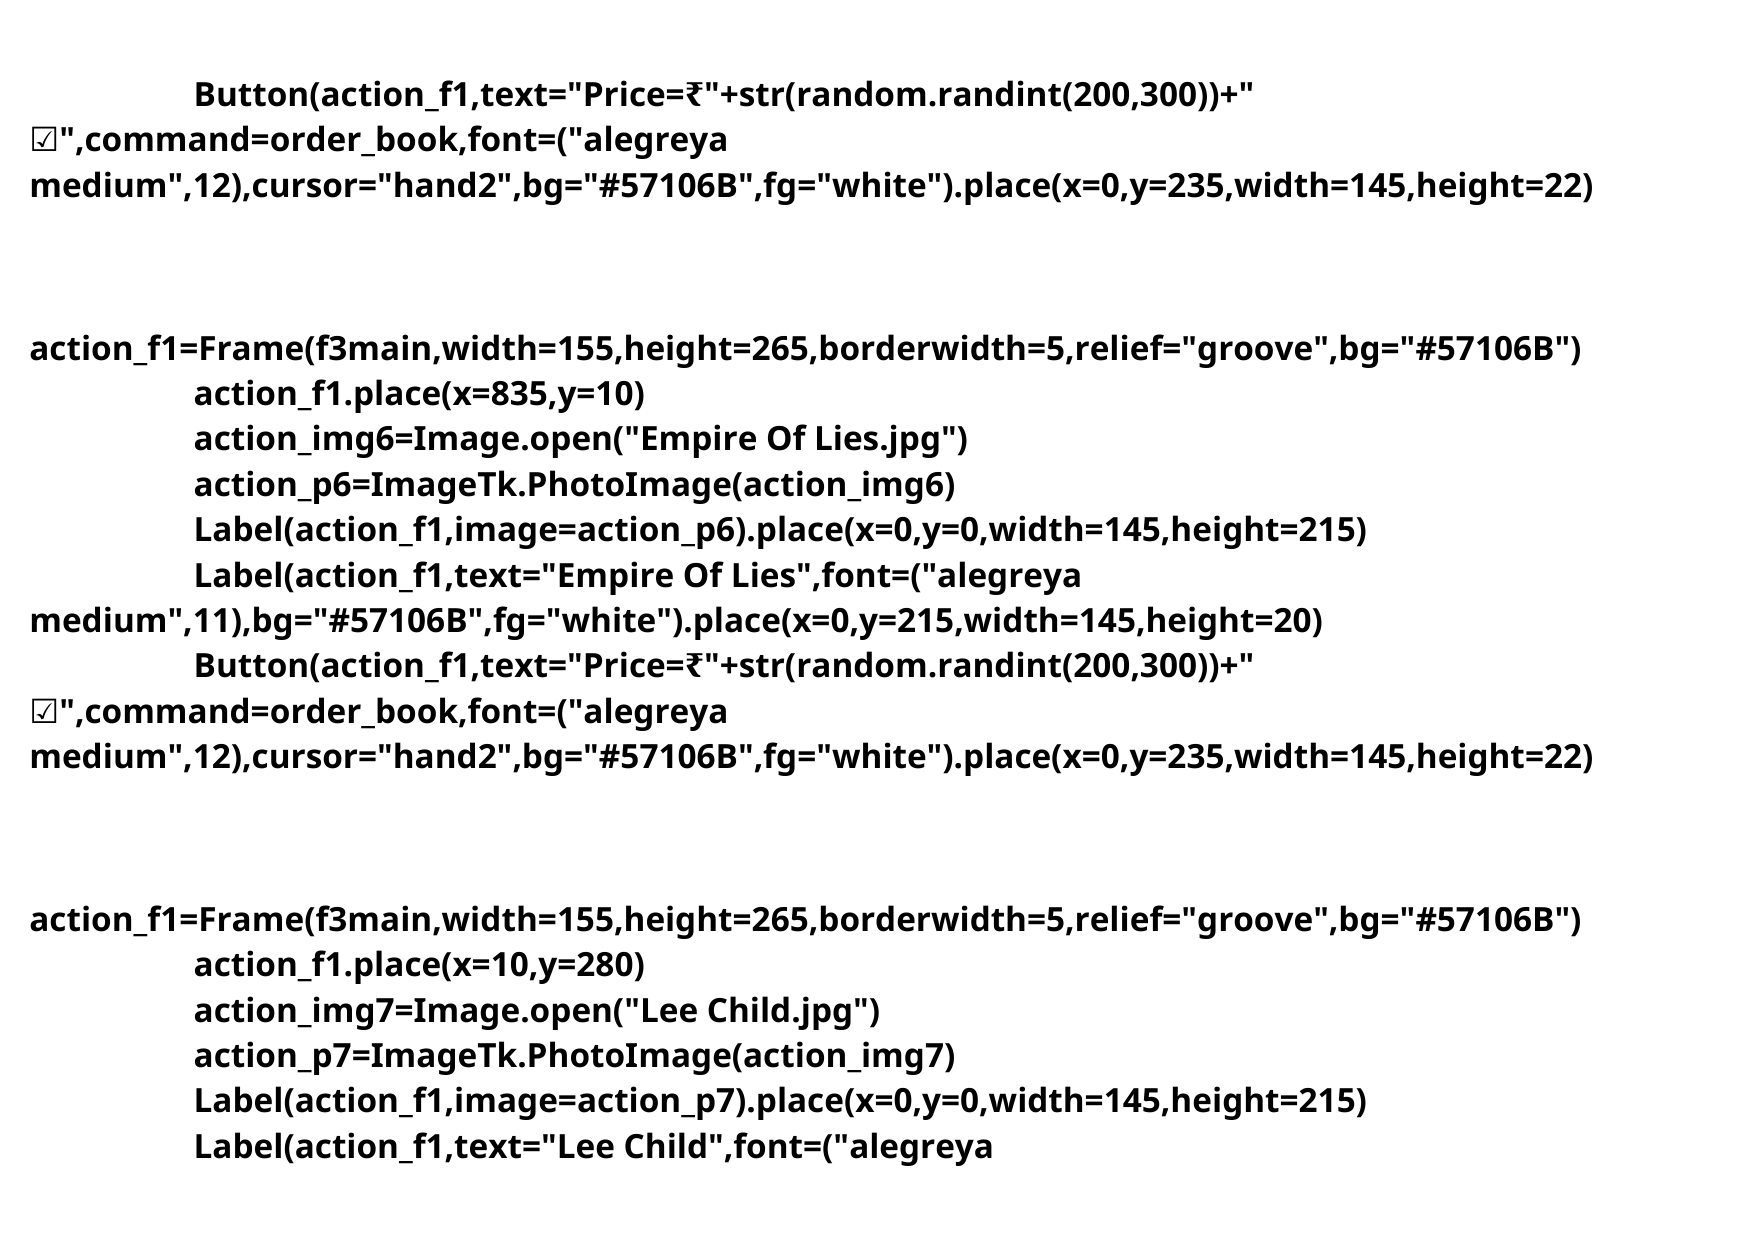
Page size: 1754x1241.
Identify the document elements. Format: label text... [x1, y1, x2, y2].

text action_img6=Image.open("Empire Of Lies.jpg") [29, 415, 1643, 461]
text action_f1=Frame(f3main,width=155,height=265,borderwidth=5,relief="groove",bg="#57106B") [29, 869, 1643, 941]
text action_p6=ImageTk.PhotoImage(action_img6) [29, 461, 1643, 506]
text action_p7=ImageTk.PhotoImage(action_img7) [29, 1032, 1643, 1077]
text action_f1.place(x=835,y=10) [29, 370, 1643, 415]
text Button(action_f1,text="Price=₹"+str(random.randint(200,300))+" ☑",command=order_book,font=("alegreya medium",12),cursor="hand2",bg="#57106B",fg="white").place(x=0,y=235,width=145,height=22) [29, 71, 1643, 207]
text action_f1.place(x=10,y=280) [29, 941, 1643, 986]
text action_img7=Image.open("Lee Child.jpg") [29, 986, 1643, 1032]
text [29, 1123, 1643, 1168]
text Label(action_f1,text="Empire Of Lies",font=("alegreya medium",11),bg="#57106B",fg="white").place(x=0,y=215,width=145,height=20) [29, 551, 1643, 642]
text Label(action_f1,image=action_p7).place(x=0,y=0,width=145,height=215) [29, 1077, 1643, 1123]
text Label(action_f1,image=action_p6).place(x=0,y=0,width=145,height=215) [29, 506, 1643, 551]
text action_f1=Frame(f3main,width=155,height=265,borderwidth=5,relief="groove",bg="#57106B") [29, 298, 1643, 370]
text Button(action_f1,text="Price=₹"+str(random.randint(200,300))+" ☑",command=order_book,font=("alegreya medium",12),cursor="hand2",bg="#57106B",fg="white").place(x=0,y=235,width=145,height=22) [29, 642, 1643, 778]
